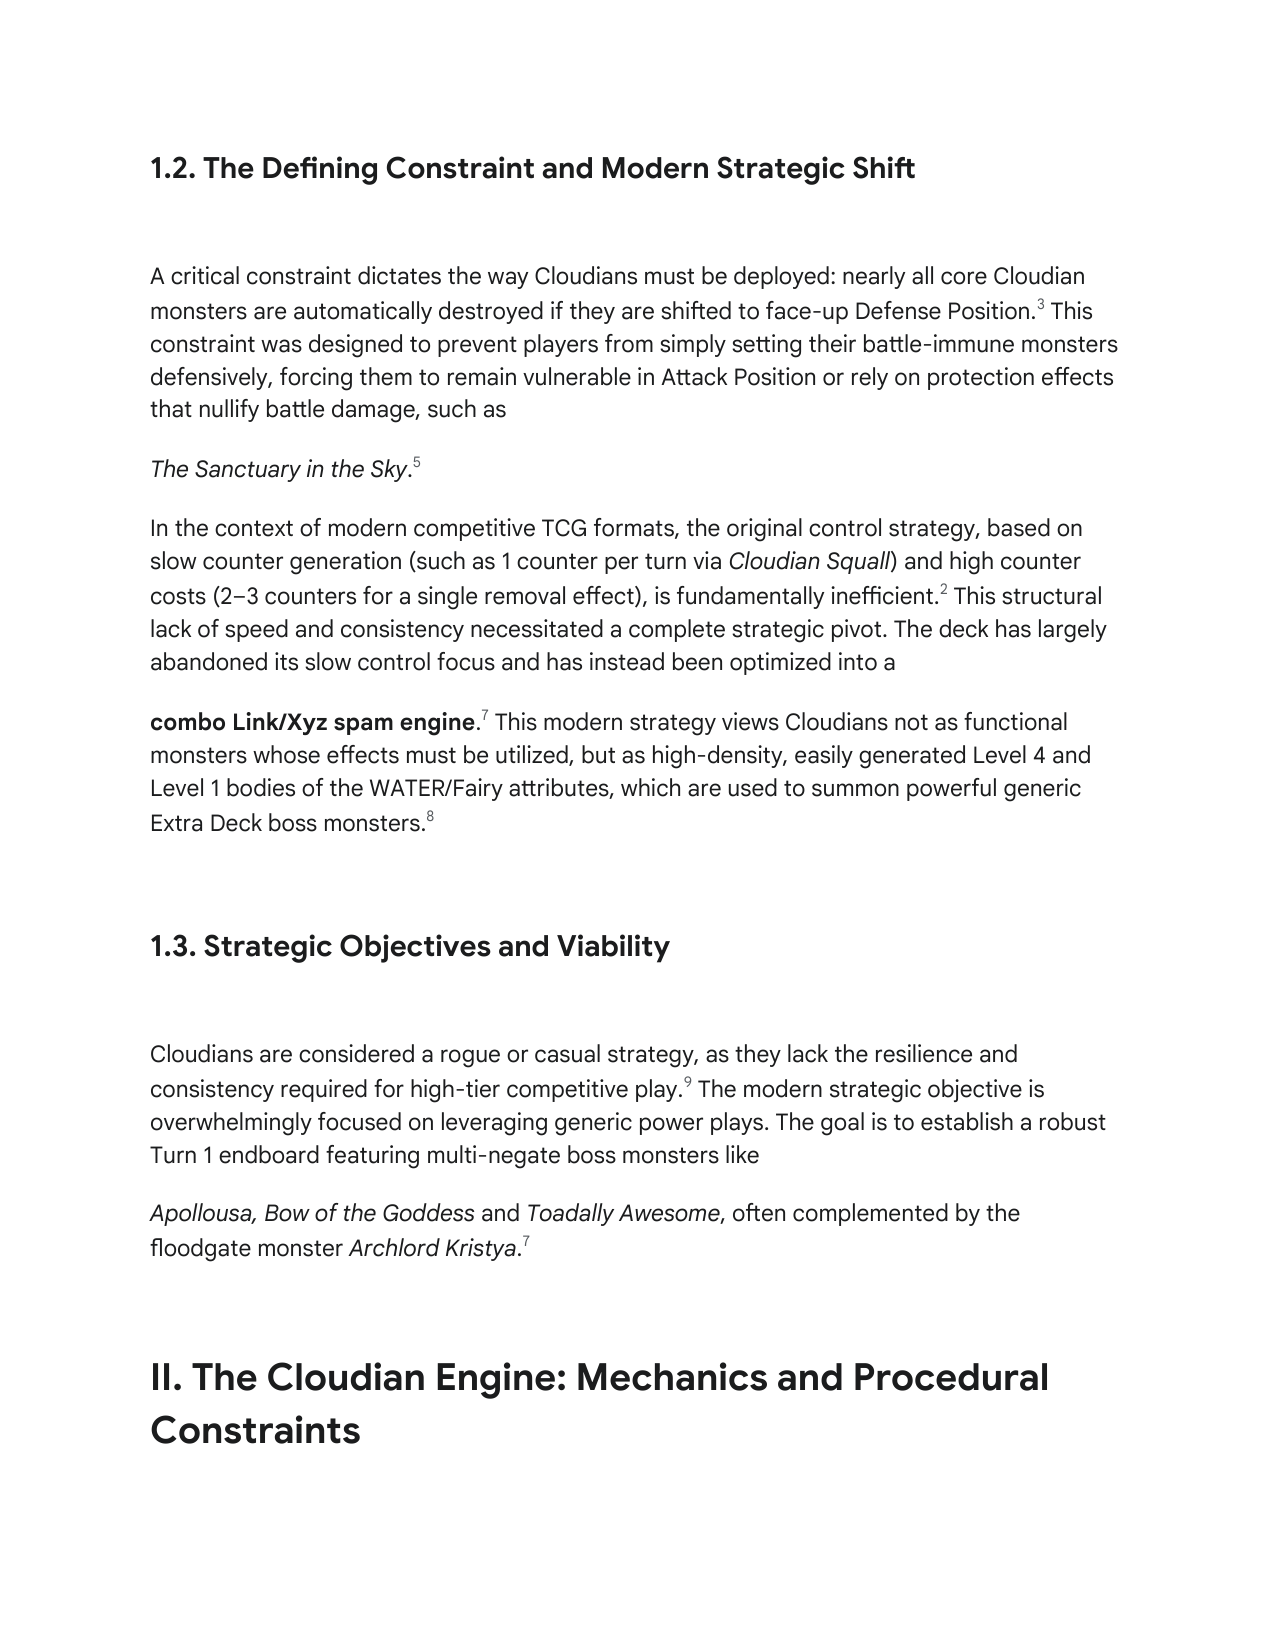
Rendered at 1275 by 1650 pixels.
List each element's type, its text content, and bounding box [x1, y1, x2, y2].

subtitle 1.3. Strategic Objectives and Viability [150, 928, 1125, 965]
text Apollousa, Bow of the Goddess and Toadally Awesome, often complemented by the floodgate monster Archlord Kristya.7 [150, 1199, 1125, 1263]
text In the context of modern competitive TCG formats, the original control strategy, based on slow counter generation (such as 1 counter per turn via Cloudian Squall) and high counter costs (2–3 counters for a single removal effect), is fundamentally inefficient.2 This structural lack of speed and consistency necessitated a complete strategic pivot. The deck has largely abandoned its slow control focus and has instead been optimized into a [150, 514, 1125, 677]
subtitle 1.2. The Defining Constraint and Modern Strategic Shift [150, 150, 1125, 187]
text Cloudians are considered a rogue or casual strategy, as they lack the resilience and consistency required for high-tier competitive play.9 The modern strategic objective is overwhelmingly focused on leveraging generic power plays. The goal is to establish a robust Turn 1 endboard featuring multi-negate boss monsters like [150, 1040, 1125, 1170]
subtitle II. The Cloudian Engine: Mechanics and Procedural Constraints [150, 1354, 1125, 1454]
text combo Link/Xyz spam engine.7 This modern strategy views Cloudians not as functional monsters whose effects must be utilized, but as high-density, easily generated Level 4 and Level 1 bodies of the WATER/Fairy attributes, which are used to summon powerful generic Extra Deck boss monsters.8 [150, 706, 1125, 838]
text A critical constraint dictates the way Cloudians must be deployed: nearly all core Cloudian monsters are automatically destroyed if they are shifted to face-up Defense Position.3 This constraint was designed to prevent players from simply setting their battle-immune monsters defensively, forcing them to remain vulnerable in Attack Position or rely on protection effects that nullify battle damage, such as [150, 262, 1125, 424]
text The Sanctuary in the Sky.5 [150, 453, 1125, 485]
